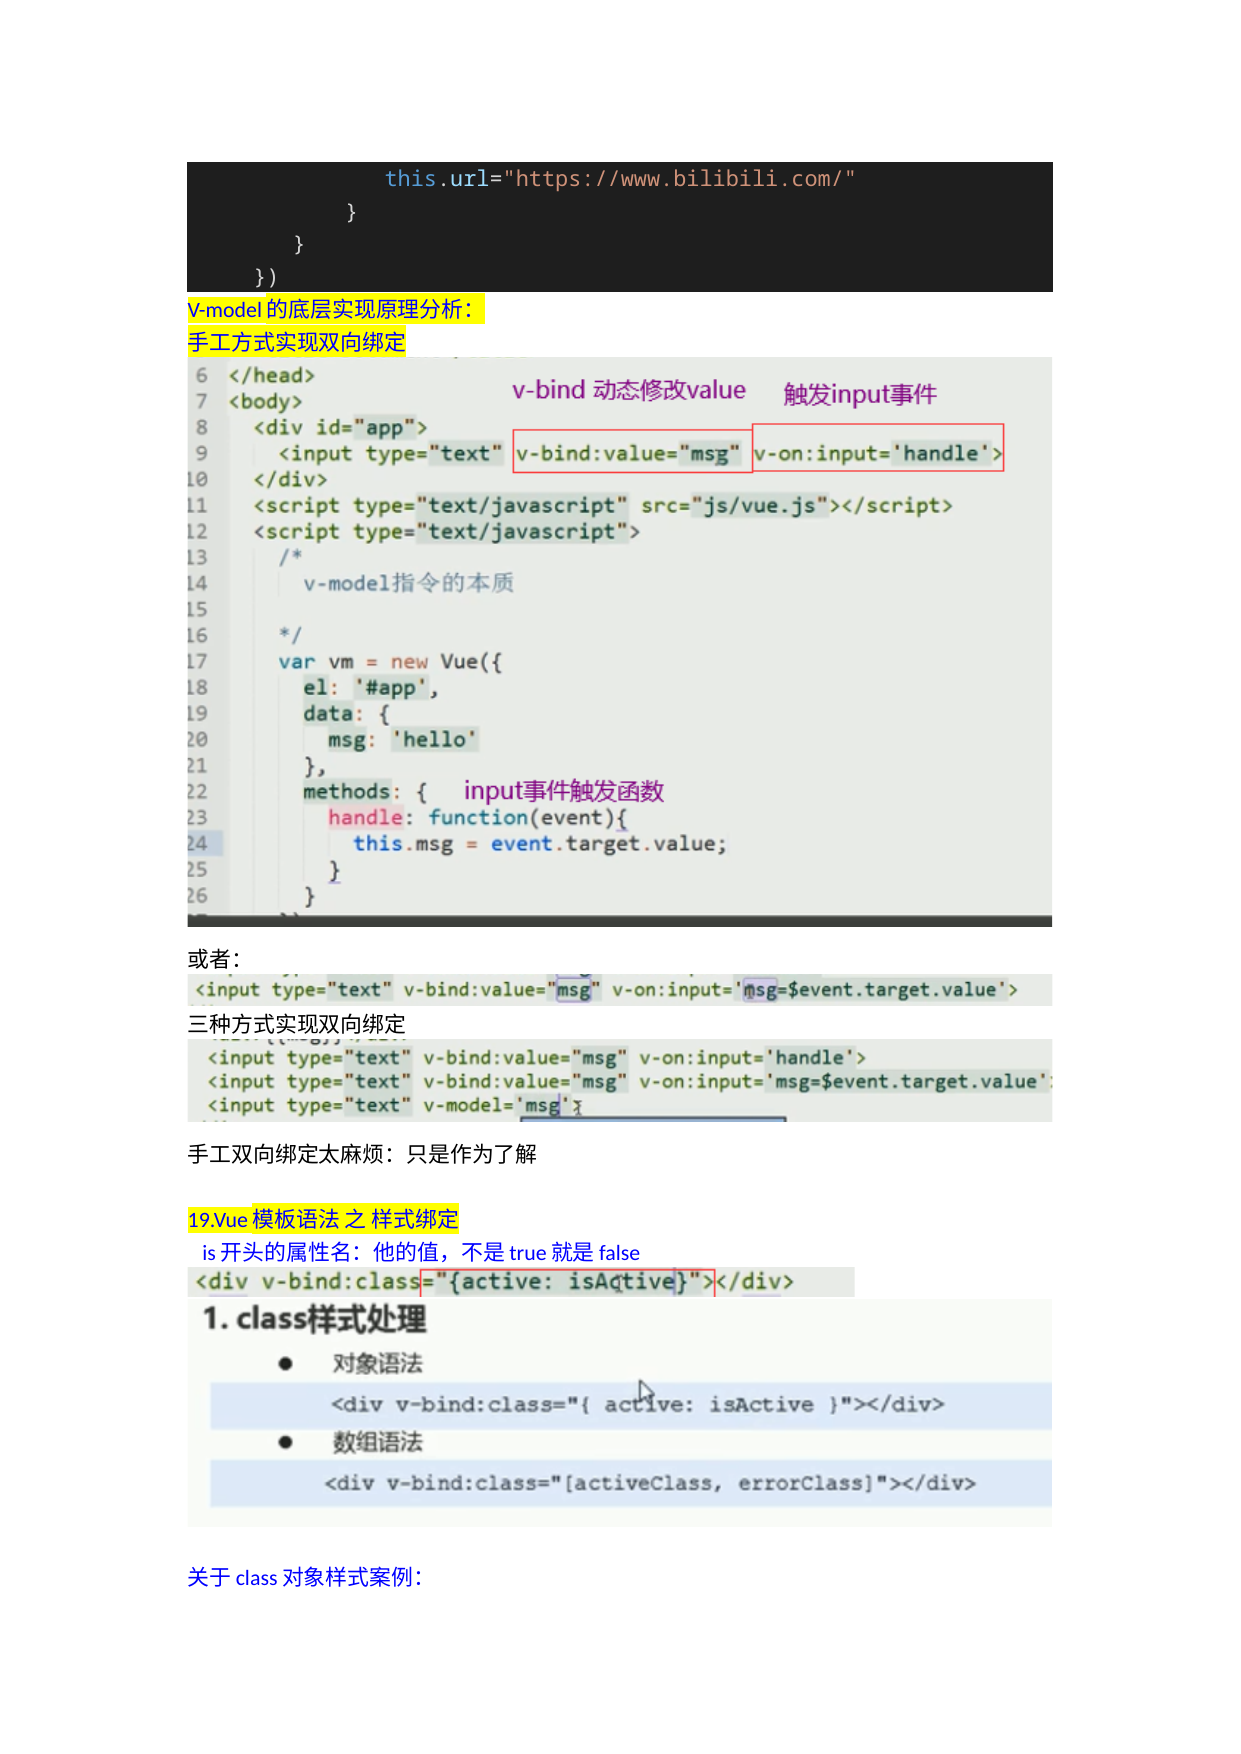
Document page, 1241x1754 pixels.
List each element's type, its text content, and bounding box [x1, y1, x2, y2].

text } [187, 194, 1053, 227]
text 手工方式实现双向绑定 [187, 324, 1053, 357]
text this.url="https://www.bilibili.com/" [187, 162, 1053, 194]
text is开头的属性名：他的值，不是true就是false [187, 1234, 1053, 1267]
text 三种方式实现双向绑定 [187, 1007, 1053, 1039]
picture [187, 1299, 1052, 1527]
picture [187, 1039, 1053, 1122]
text } [187, 227, 1053, 259]
text 手工双向绑定太麻烦：只是作为了解 [187, 1137, 1053, 1169]
text 关于class对象样式案例： [187, 1559, 1053, 1592]
text 19.Vue模板语法 之 样式绑定 [187, 1202, 1053, 1234]
picture [187, 357, 1053, 927]
text V-model的底层实现原理分析： [187, 292, 1053, 324]
text 或者： [187, 942, 1053, 974]
picture [187, 1267, 855, 1297]
text }) [187, 259, 1053, 292]
picture [187, 974, 1053, 1006]
